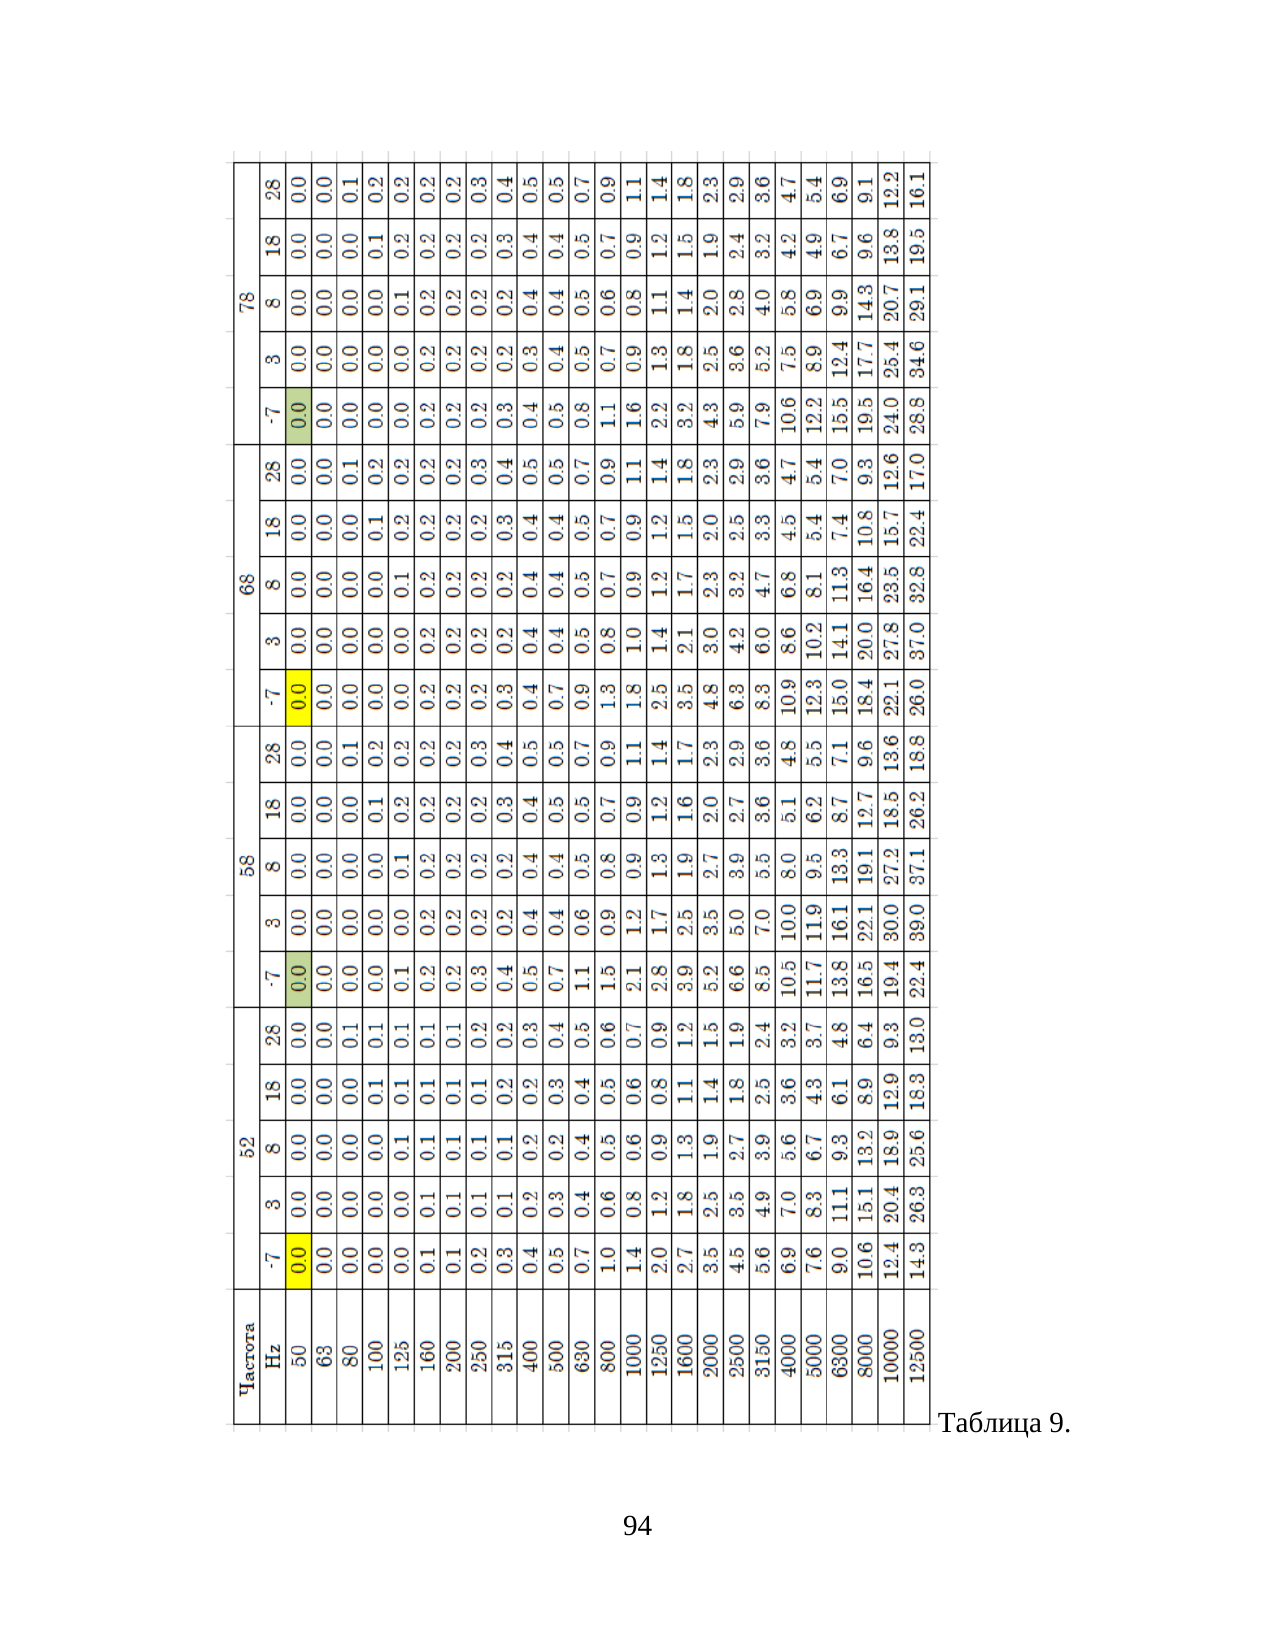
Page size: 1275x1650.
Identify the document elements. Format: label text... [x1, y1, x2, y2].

picture [226, 152, 938, 1432]
